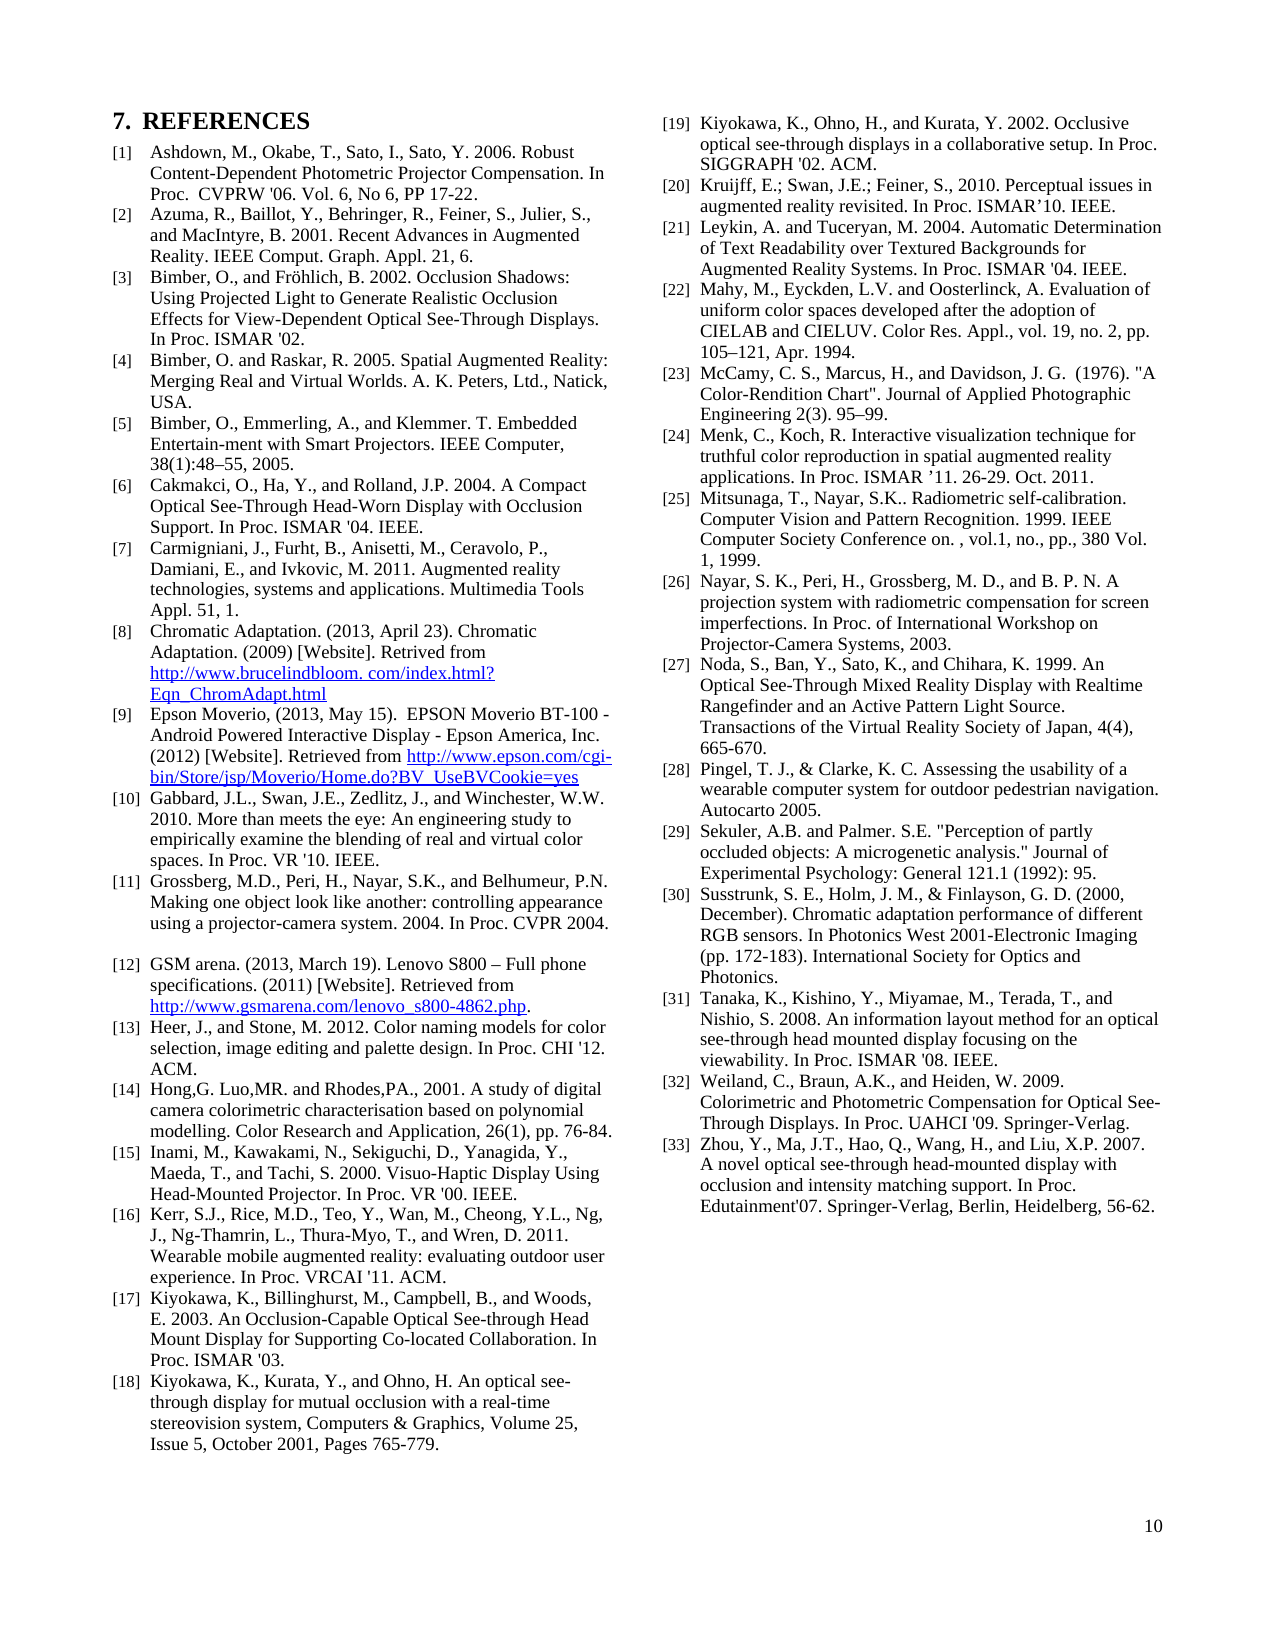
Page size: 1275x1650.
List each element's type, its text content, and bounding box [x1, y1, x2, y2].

text Ashdown, M., Okabe, T., Sato, I., Sato, Y. 2006. Robust Content-Dependent Photometric Projector Compensation. In Proc. CVPRW '06. Vol. 6, No 6, PP 17-22. [112, 142, 613, 204]
text Kruijff, E.; Swan, J.E.; Feiner, S., 2010. Perceptual issues in augmented reality revisited. In Proc. ISMAR’10. IEEE. [662, 175, 1162, 217]
text Zhou, Y., Ma, J.T., Hao, Q., Wang, H., and Liu, X.P. 2007. A novel optical see-through head-mounted display with occlusion and intensity matching support. In Proc. Edutainment'07. Springer-Verlag, Berlin, Heidelberg, 56-62. [662, 1133, 1162, 1217]
text Tanaka, K., Kishino, Y., Miyamae, M., Terada, T., and Nishio, S. 2008. An information layout method for an optical see-through head mounted display focusing on the viewability. In Proc. ISMAR '08. IEEE. [662, 987, 1162, 1071]
text Kiyokawa, K., Ohno, H., and Kurata, Y. 2002. Occlusive optical see-through displays in a collaborative setup. In Proc. SIGGRAPH '02. ACM. [662, 112, 1162, 175]
text Grossberg, M.D., Peri, H., Nayar, S.K., and Belhumeur, P.N. Making one object look like another: controlling appearance using a projector-camera system. 2004. In Proc. CVPR 2004. [112, 871, 613, 954]
text Carmigniani, J., Furht, B., Anisetti, M., Ceravolo, P., Damiani, E., and Ivkovic, M. 2011. Augmented reality technologies, systems and applications. Multimedia Tools Appl. 51, 1. [112, 537, 613, 621]
text Bimber, O. and Raskar, R. 2005. Spatial Augmented Reality: Merging Real and Virtual Worlds. A. K. Peters, Ltd., Natick, USA. [112, 350, 613, 412]
text Kerr, S.J., Rice, M.D., Teo, Y., Wan, M., Cheong, Y.L., Ng, J., Ng-Thamrin, L., Thura-Myo, T., and Wren, D. 2011. Wearable mobile augmented reality: evaluating outdoor user experience. In Proc. VRCAI '11. ACM. [112, 1204, 613, 1287]
text Leykin, A. and Tuceryan, M. 2004. Automatic Determination of Text Readability over Textured Backgrounds for Augmented Reality Systems. In Proc. ISMAR '04. IEEE. [662, 217, 1162, 279]
text Mitsunaga, T., Nayar, S.K.. Radiometric self-calibration. Computer Vision and Pattern Recognition. 1999. IEEE Computer Society Conference on. , vol.1, no., pp., 380 Vol. 1, 1999. [662, 487, 1162, 571]
text Cakmakci, O., Ha, Y., and Rolland, J.P. 2004. A Compact Optical See-Through Head-Worn Display with Occlusion Support. In Proc. ISMAR '04. IEEE. [112, 475, 613, 537]
text Inami, M., Kawakami, N., Sekiguchi, D., Yanagida, Y., Maeda, T., and Tachi, S. 2000. Visuo-Haptic Display Using Head-Mounted Projector. In Proc. VR '00. IEEE. [112, 1142, 613, 1204]
text Weiland, C., Braun, A.K., and Heiden, W. 2009. Colorimetric and Photometric Compensation for Optical See-Through Displays. In Proc. UAHCI '09. Springer-Verlag. [662, 1071, 1162, 1133]
text Bimber, O., Emmerling, A., and Klemmer. T. Embedded Entertain-ment with Smart Projectors. IEEE Computer, 38(1):48–55, 2005. [112, 412, 613, 475]
text Kiyokawa, K., Kurata, Y., and Ohno, H. An optical see-through display for mutual occlusion with a real-time stereovision system, Computers & Graphics, Volume 25, Issue 5, October 2001, Pages 765-779. [112, 1371, 613, 1454]
subtitle REFERENCES [112, 112, 613, 133]
text Sekuler, A.B. and Palmer. S.E. "Perception of partly occluded objects: A microgenetic analysis." Journal of Experimental Psychology: General 121.1 (1992): 95. [662, 821, 1162, 883]
text Noda, S., Ban, Y., Sato, K., and Chihara, K. 1999. An Optical See-Through Mixed Reality Display with Realtime Rangefinder and an Active Pattern Light Source. Transactions of the Virtual Reality Society of Japan, 4(4), 665-670. [662, 654, 1162, 758]
text Hong,G. Luo,MR. and Rhodes,PA., 2001. A study of digital camera colorimetric characterisation based on polynomial modelling. Color Research and Application, 26(1), pp. 76-84. [112, 1079, 613, 1142]
text GSM arena. (2013, March 19). Lenovo S800 – Full phone specifications. (2011) [Website]. Retrieved from http://www.gsmarena.com/lenovo_s800-4862.php. [112, 954, 613, 1017]
text Heer, J., and Stone, M. 2012. Color naming models for color selection, image editing and palette design. In Proc. CHI '12. ACM. [112, 1017, 613, 1079]
text Kiyokawa, K., Billinghurst, M., Campbell, B., and Woods, E. 2003. An Occlusion-Capable Optical See-through Head Mount Display for Supporting Co-located Collaboration. In Proc. ISMAR '03. [112, 1287, 613, 1371]
text Mahy, M., Eyckden, L.V. and Oosterlinck, A. Evaluation of uniform color spaces developed after the adoption of CIELAB and CIELUV. Color Res. Appl., vol. 19, no. 2, pp. 105–121, Apr. 1994. [662, 279, 1162, 362]
text Chromatic Adaptation. (2013, April 23). Chromatic Adaptation. (2009) [Website]. Retrived from http://www.brucelindbloom. com/index.html?Eqn_ChromAdapt.html [112, 621, 613, 704]
text McCamy, C. S., Marcus, H., and Davidson, J. G. (1976). "A Color-Rendition Chart". Journal of Applied Photographic Engineering 2(3). 95–99. [662, 362, 1162, 425]
text Nayar, S. K., Peri, H., Grossberg, M. D., and B. P. N. A projection system with radiometric compensation for screen imperfections. In Proc. of International Workshop on Projector-Camera Systems, 2003. [662, 571, 1162, 654]
text Azuma, R., Baillot, Y., Behringer, R., Feiner, S., Julier, S., and MacIntyre, B. 2001. Recent Advances in Augmented Reality. IEEE Comput. Graph. Appl. 21, 6. [112, 204, 613, 267]
text Epson Moverio, (2013, May 15). EPSON Moverio BT-100 - Android Powered Interactive Display - Epson America, Inc. (2012) [Website]. Retrieved from http://www.epson.com/cgi-bin/Store/jsp/Moverio/Home.do?BV_UseBVCookie=yes [112, 704, 613, 787]
text Pingel, T. J., & Clarke, K. C. Assessing the usability of a wearable computer system for outdoor pedestrian navigation. Autocarto 2005. [662, 758, 1162, 821]
text Susstrunk, S. E., Holm, J. M., & Finlayson, G. D. (2000, December). Chromatic adaptation performance of different RGB sensors. In Photonics West 2001-Electronic Imaging (pp. 172-183). International Society for Optics and Photonics. [662, 883, 1162, 987]
text Menk, C., Koch, R. Interactive visualization technique for truthful color reproduction in spatial augmented reality applications. In Proc. ISMAR ’11. 26-29. Oct. 2011. [662, 425, 1162, 487]
text Bimber, O., and Fröhlich, B. 2002. Occlusion Shadows: Using Projected Light to Generate Realistic Occlusion Effects for View-Dependent Optical See-Through Displays. In Proc. ISMAR '02. [112, 267, 613, 350]
text Gabbard, J.L., Swan, J.E., Zedlitz, J., and Winchester, W.W. 2010. More than meets the eye: An engineering study to empirically examine the blending of real and virtual color spaces. In Proc. VR '10. IEEE. [112, 787, 613, 871]
